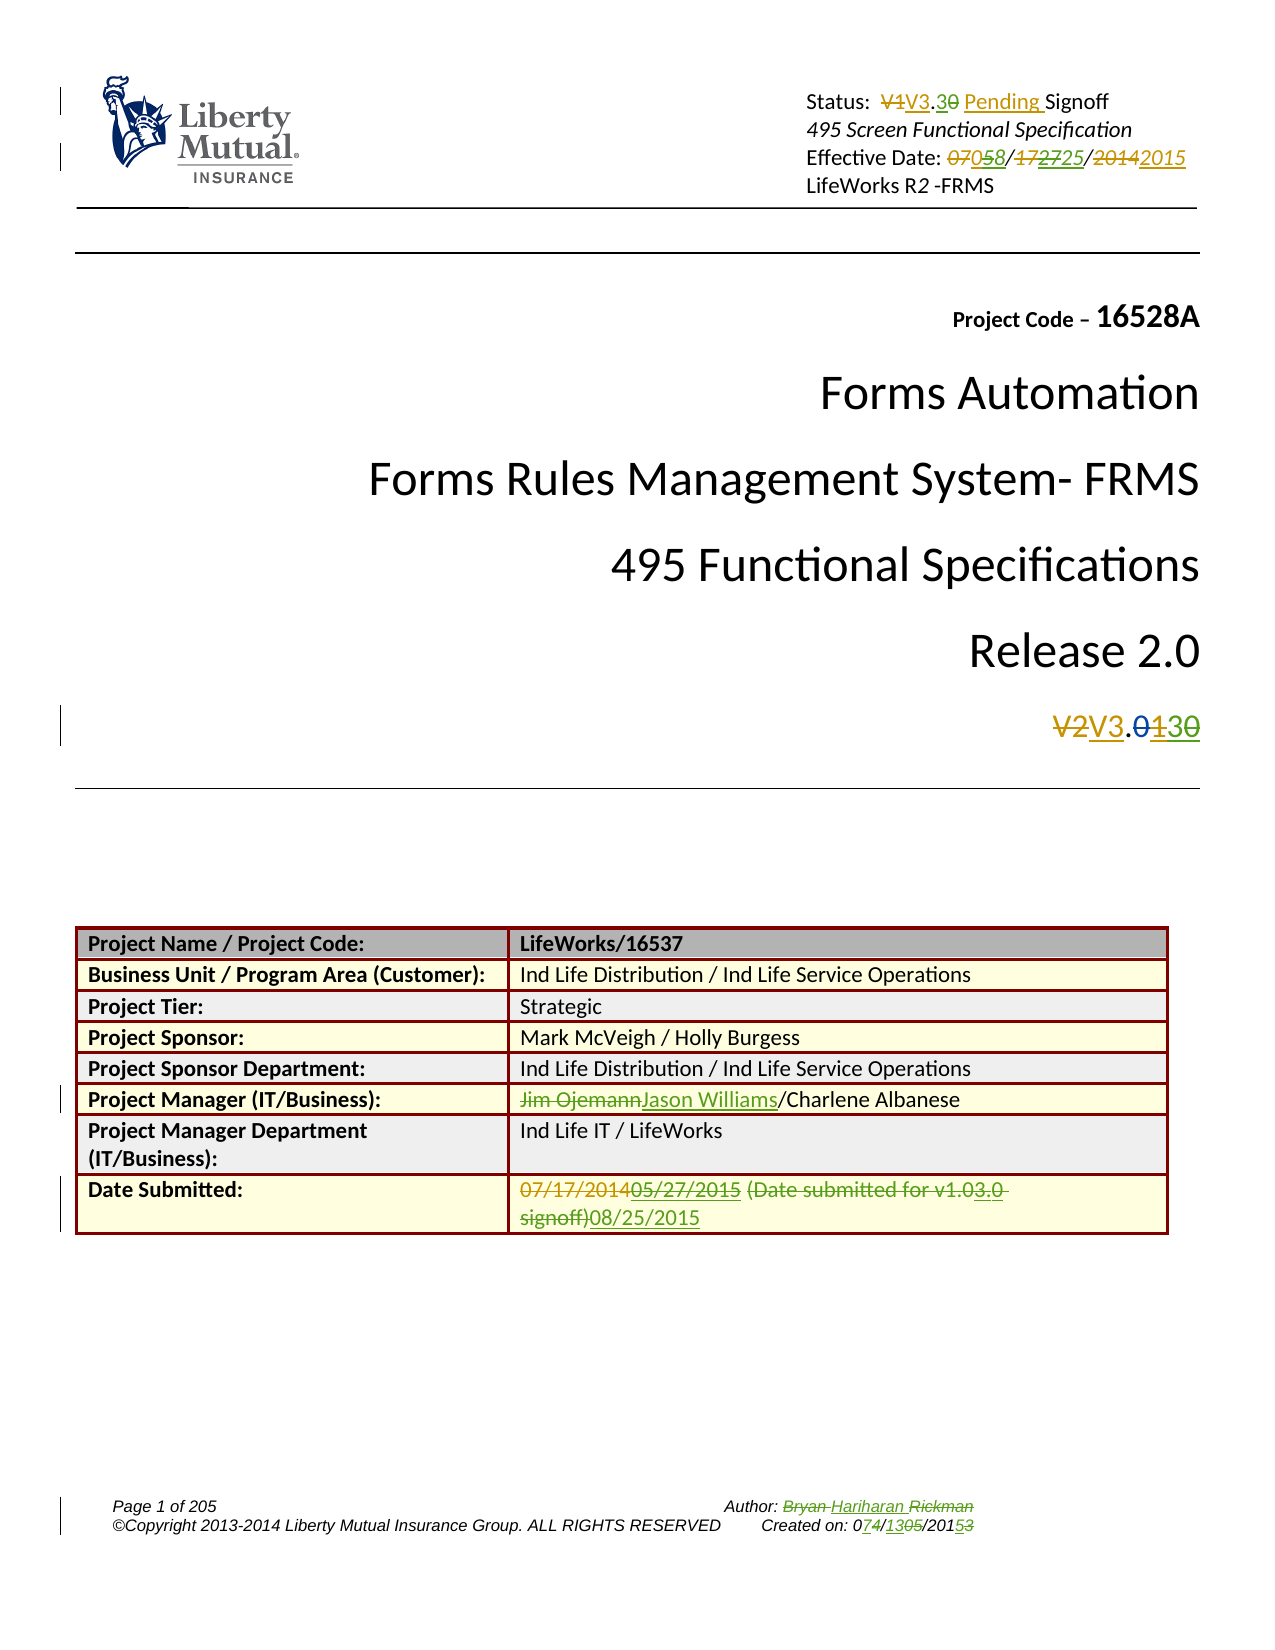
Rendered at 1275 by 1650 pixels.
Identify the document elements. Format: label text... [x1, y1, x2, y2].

table_cell Ind Life Distribution / Ind Life Service Operations [510, 1054, 1166, 1082]
table_cell Ind Life IT / LifeWorks [510, 1116, 1166, 1172]
table_header Project Name / Project Code: [78, 930, 507, 957]
table_cell Ind Life Distribution / Ind Life Service Operations [510, 961, 1166, 989]
table_cell [510, 1176, 1166, 1232]
table_cell Project Sponsor Department: [78, 1054, 507, 1082]
table_cell Mark McVeigh / Holly Burgess [510, 1023, 1166, 1051]
text . [75, 662, 1200, 788]
text Forms Automation [75, 318, 1200, 404]
text Project Code – 16528A [75, 254, 1200, 318]
text 495 Functional Specifications [75, 490, 1200, 576]
table_cell /Charlene Albanese [510, 1085, 1166, 1113]
table_cell Business Unit / Program Area (Customer): [78, 961, 507, 989]
table_cell Strategic [510, 992, 1166, 1020]
text Forms Rules Management System- FRMS [75, 404, 1200, 490]
table_cell Project Sponsor: [78, 1023, 507, 1051]
table_header LifeWorks/16537 [510, 930, 1166, 957]
text Release 2.0 [75, 576, 1200, 662]
table_cell Date Submitted: [78, 1176, 507, 1232]
table_cell Project Tier: [78, 992, 507, 1020]
table_cell Project Manager (IT/Business): [78, 1085, 507, 1113]
table_cell Project Manager Department (IT/Business): [78, 1116, 507, 1172]
picture [80, 52, 322, 206]
